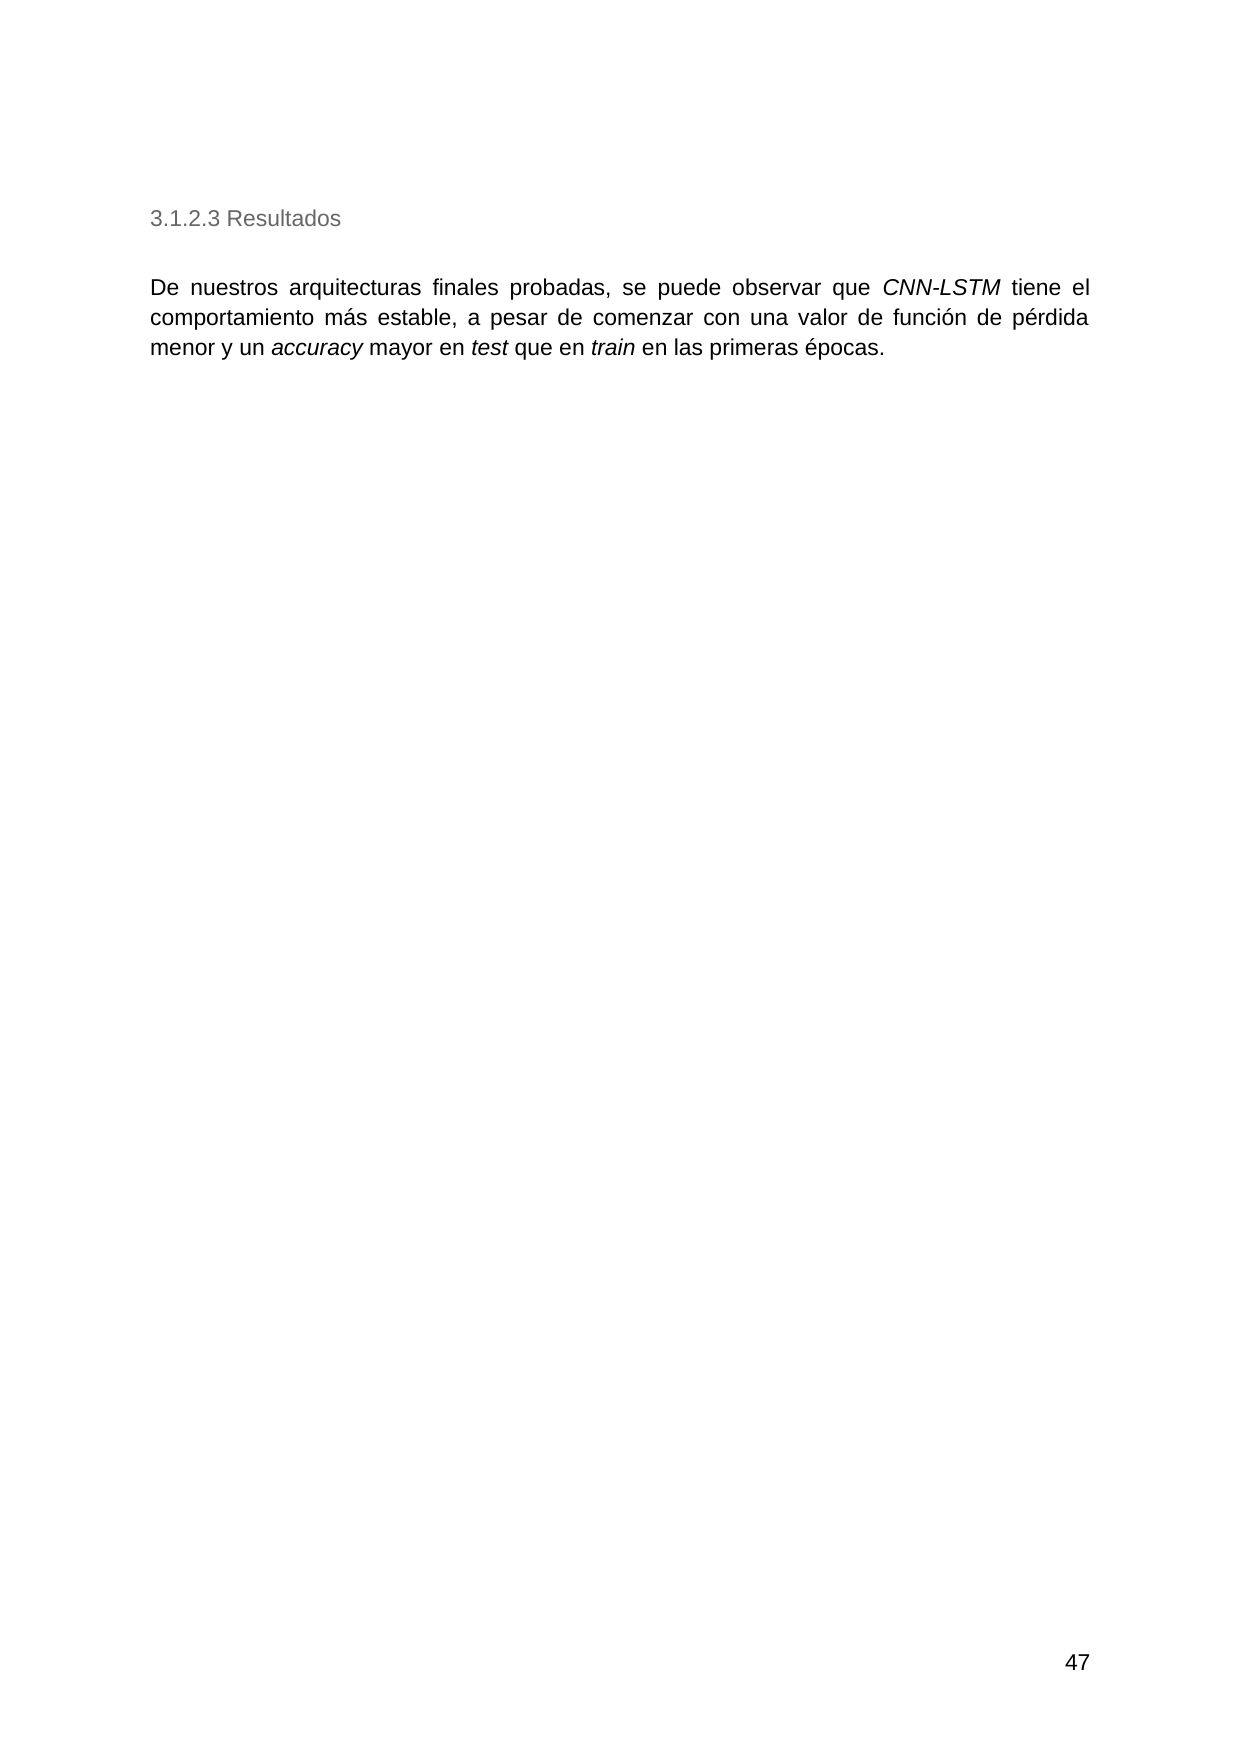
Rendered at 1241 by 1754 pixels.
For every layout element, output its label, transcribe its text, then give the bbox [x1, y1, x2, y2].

subtitle Resultados [150, 205, 1090, 232]
text De nuestros arquitecturas finales probadas, se puede observar que CNN-LSTM tiene el comportamiento más estable, a pesar de comenzar con una valor de función de pérdida menor y un accuracy mayor en test que en train en las primeras épocas. [150, 274, 1090, 361]
